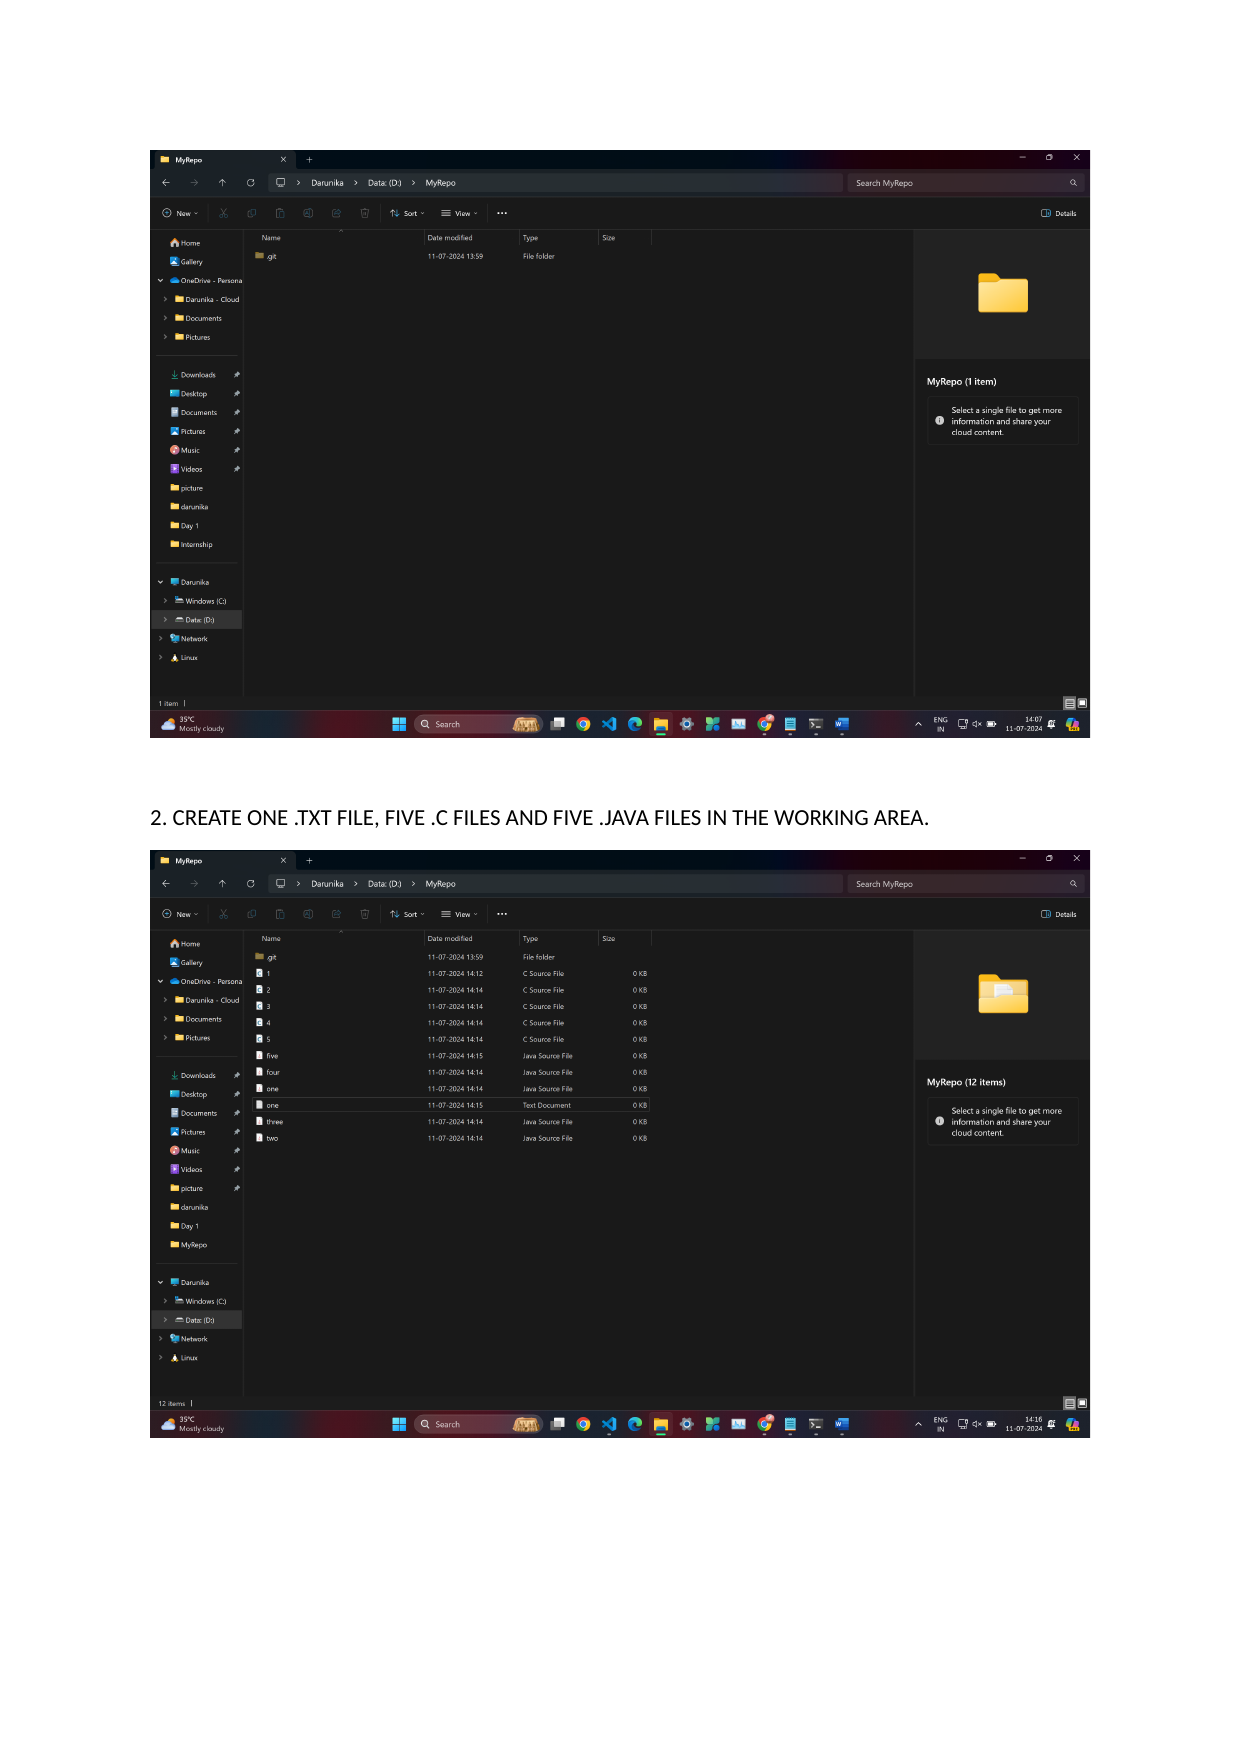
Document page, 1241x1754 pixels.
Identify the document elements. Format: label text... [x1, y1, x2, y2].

picture [150, 850, 1091, 1438]
picture [150, 150, 1091, 738]
text 2. CREATE ONE .TXT FILE, FIVE .C FILES AND FIVE .JAVA FILES IN THE WORKING AREA. [150, 803, 1090, 831]
